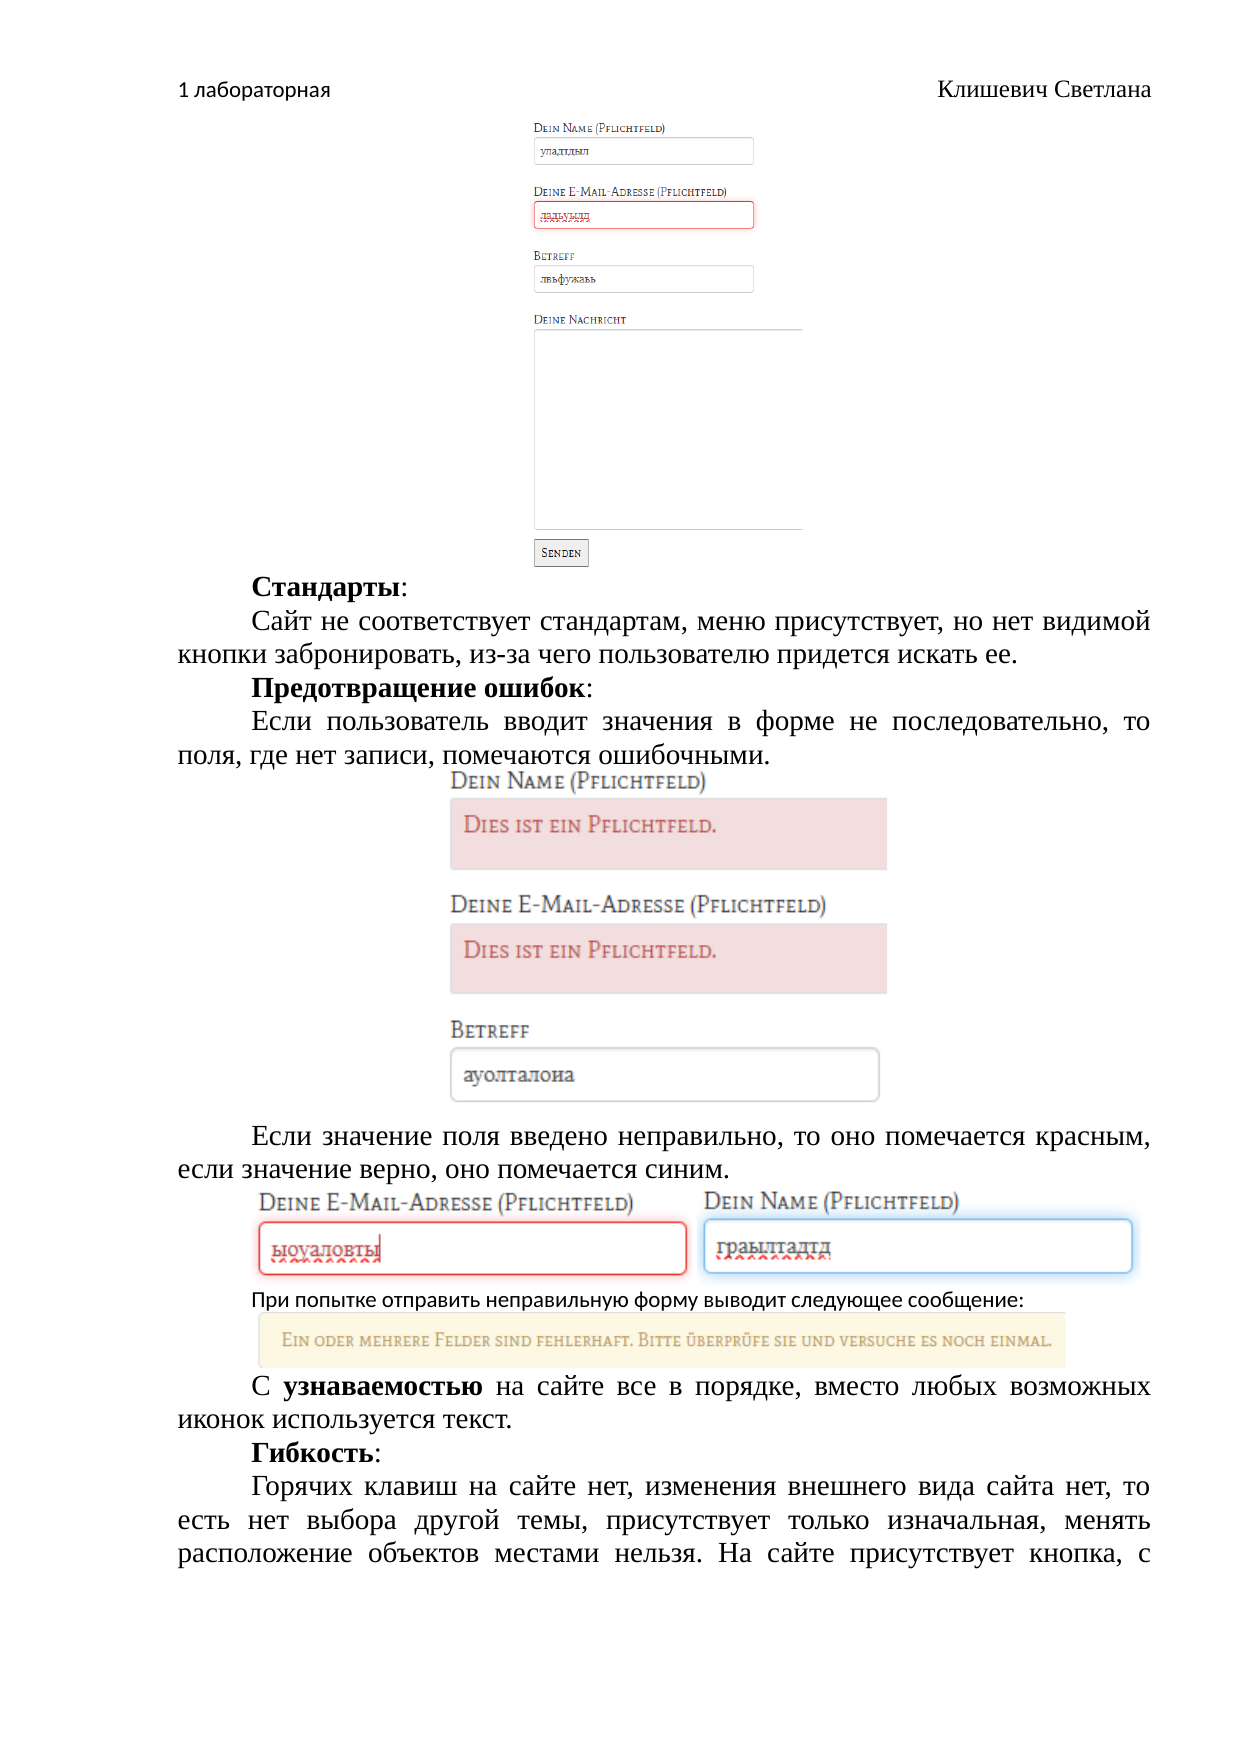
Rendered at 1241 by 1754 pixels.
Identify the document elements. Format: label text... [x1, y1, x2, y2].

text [177, 1468, 1152, 1569]
text Предотвращение ошибок: [177, 670, 1152, 703]
picture [251, 1312, 1066, 1368]
text Если значение поля введено неправильно, то оно помечается красным, если значение верно, оно помечается синим. [177, 1118, 1152, 1185]
picture [696, 1184, 1141, 1285]
text Стандарты: [177, 569, 1152, 603]
text При попытке отправить неправильную форму выводит следующее сообщение: [177, 1285, 1152, 1313]
text С узнаваемостью на сайте все в порядке, вместо любых возможных иконок используется текст. [177, 1368, 1152, 1435]
text Сайт не соответствует стандартам, меню присутствует, но нет видимой кнопки забронировать, из-за чего пользователю придется искать ее. [177, 603, 1152, 670]
picture [526, 118, 803, 570]
picture [251, 1187, 692, 1285]
text Гибкость: [177, 1435, 1152, 1468]
picture [441, 770, 888, 1118]
text Если пользователь вводит значения в форме не последовательно, то поля, где нет записи, помечаются ошибочными. [177, 703, 1152, 771]
